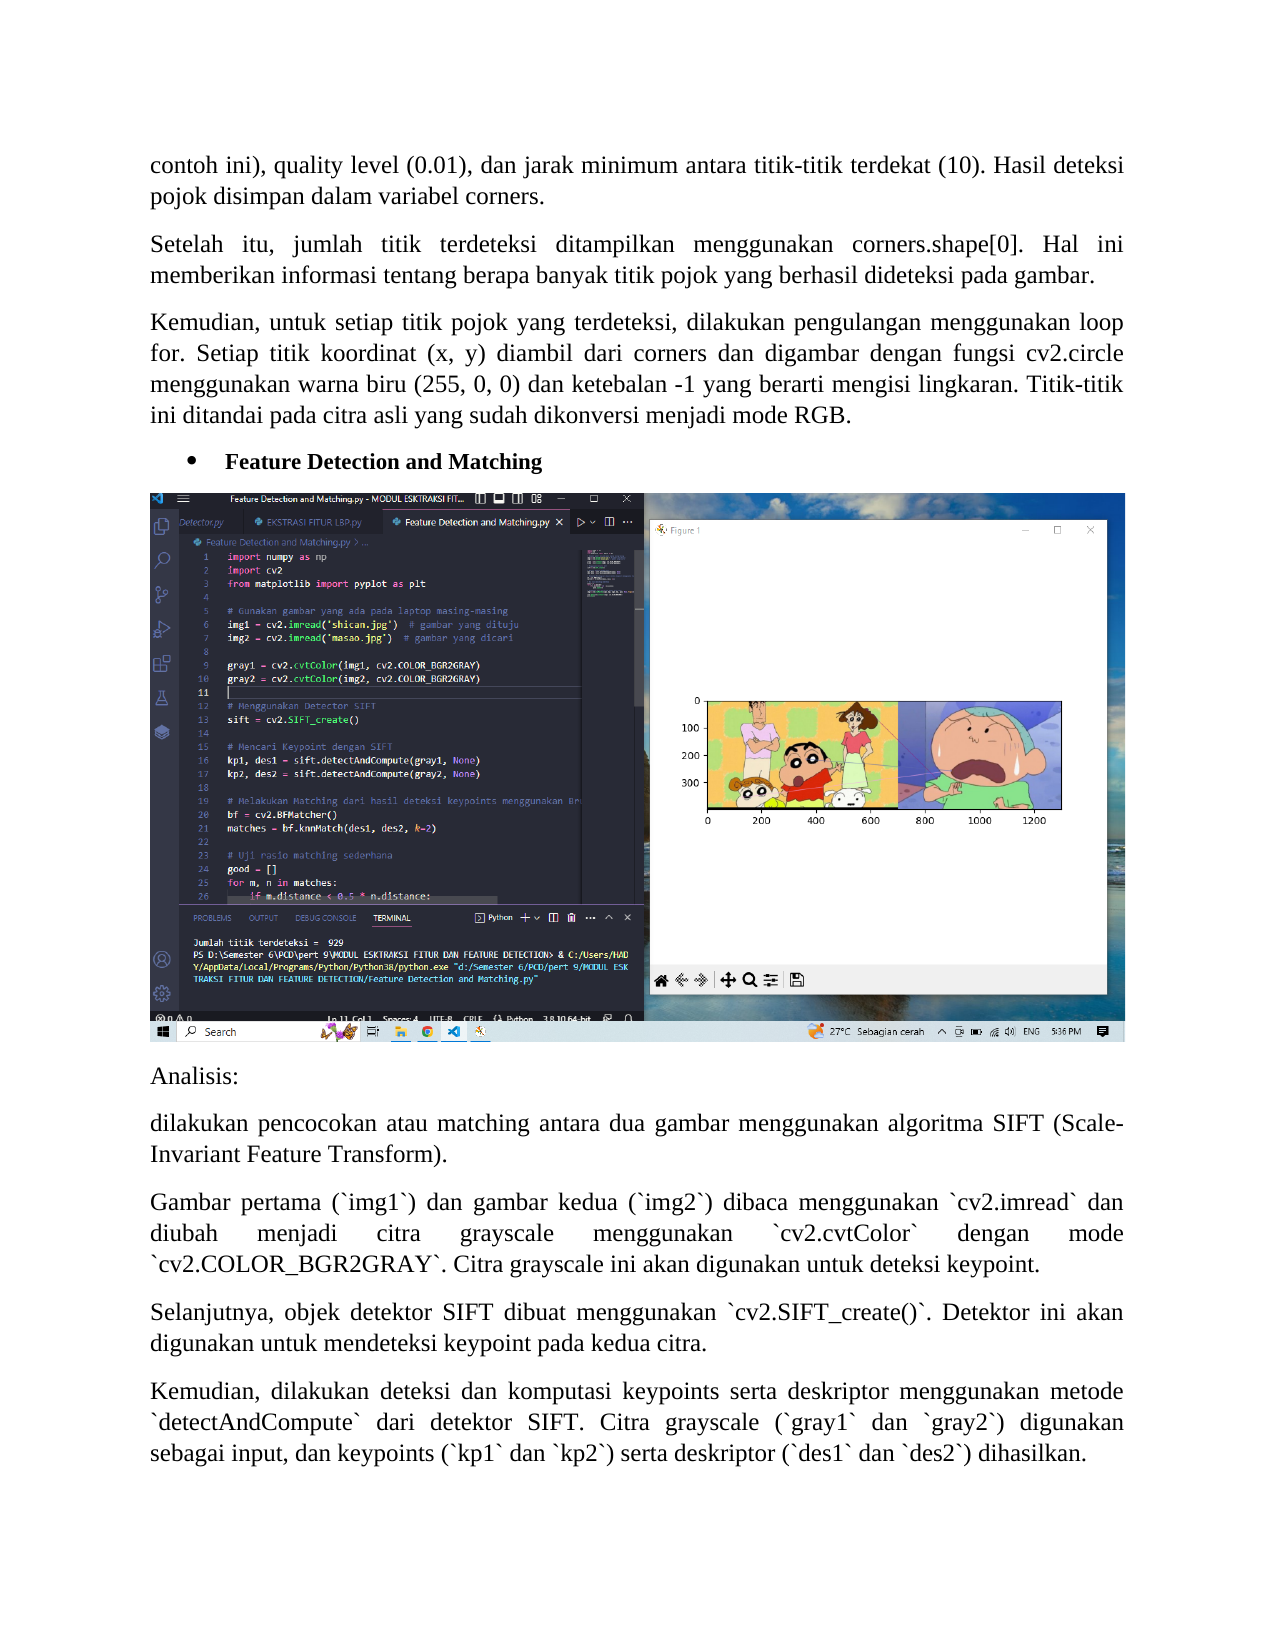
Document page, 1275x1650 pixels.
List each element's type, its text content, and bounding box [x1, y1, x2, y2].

text Gambar pertama (`img1`) dan gambar kedua (`img2`) dibaca menggunakan `cv2.imread` dan diubah menjadi citra grayscale menggunakan `cv2.cvtColor` dengan mode `cv2.COLOR_BGR2GRAY`. Citra grayscale ini akan digunakan untuk deteksi keypoint. [150, 1187, 1125, 1278]
text dilakukan pencocokan atau matching antara dua gambar menggunakan algoritma SIFT (Scale-Invariant Feature Transform). [150, 1108, 1125, 1168]
text Selanjutnya, objek detektor SIFT dibuat menggunakan `cv2.SIFT_create()`. Detektor ini akan digunakan untuk mendeteksi keypoint pada kedua citra. [150, 1297, 1125, 1357]
text Setelah itu, jumlah titik terdeteksi ditampilkan menggunakan corners.shape[0]. Hal ini memberikan informasi tentang berapa banyak titik pojok yang berhasil dideteksi pada gambar. [150, 229, 1125, 288]
text Analisis: [150, 1061, 1125, 1089]
picture [150, 493, 1125, 1042]
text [150, 150, 1125, 210]
text Kemudian, dilakukan deteksi dan komputasi keypoints serta deskriptor menggunakan metode `detectAndCompute` dari detektor SIFT. Citra grayscale (`gray1` dan `gray2`) digunakan sebagai input, dan keypoints (`kp1` dan `kp2`) serta deskriptor (`des1` dan `des2`) dihasilkan. [150, 1376, 1125, 1467]
list Feature Detection and Matching [187, 448, 1125, 475]
text Kemudian, untuk setiap titik pojok yang terdeteksi, dilakukan pengulangan menggunakan loop for. Setiap titik koordinat (x, y) diambil dari corners dan digambar dengan fungsi cv2.circle menggunakan warna biru (255, 0, 0) dan ketebalan -1 yang berarti mengisi lingkaran. Titik-titik ini ditandai pada citra asli yang sudah dikonversi menjadi mode RGB. [150, 307, 1125, 429]
